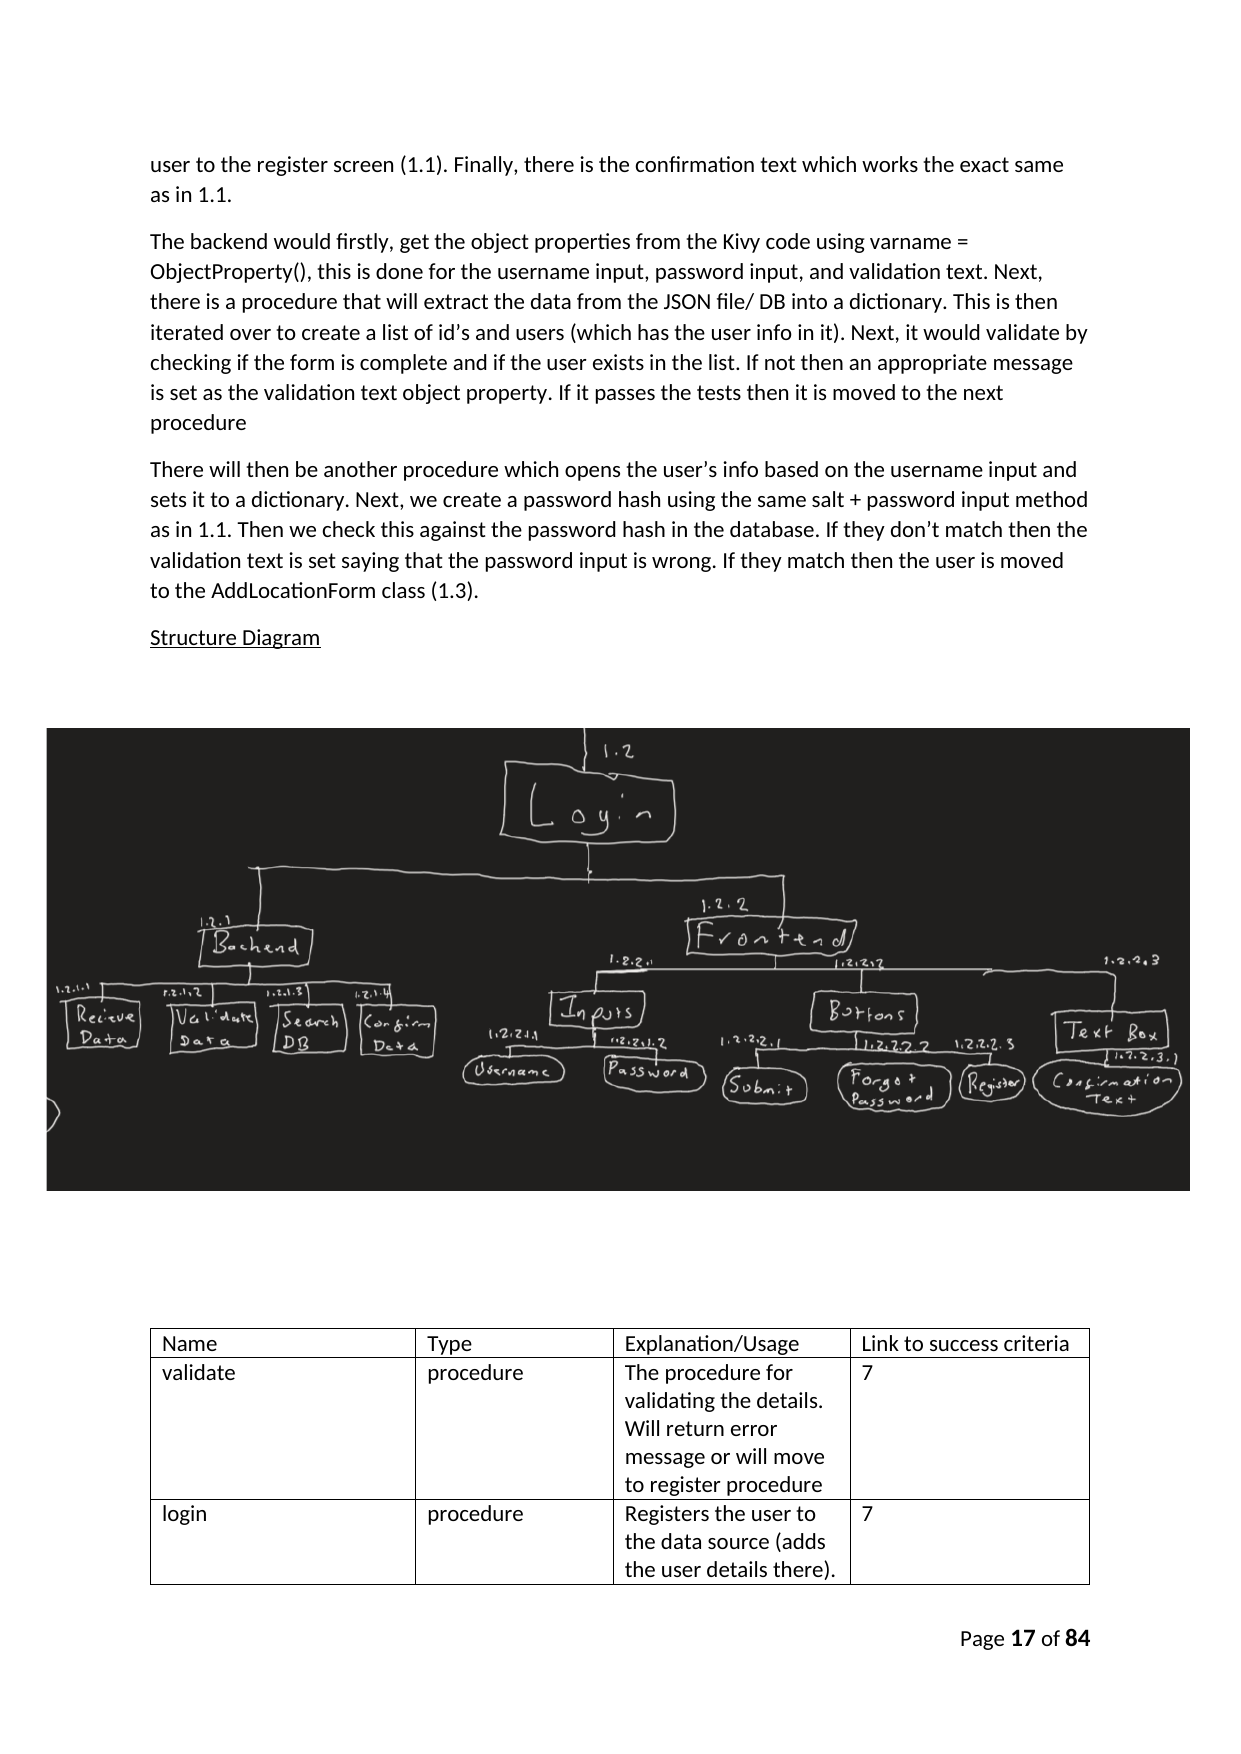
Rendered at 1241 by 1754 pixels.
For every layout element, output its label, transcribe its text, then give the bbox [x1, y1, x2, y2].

table_header Name [151, 1329, 415, 1357]
picture [46, 728, 1190, 1191]
table_cell Registers the user to the data source (adds the user details there). [614, 1500, 850, 1583]
table_cell The procedure for validating the details. Will return error message or will move to register procedure [614, 1358, 850, 1498]
text The backend would firstly, get the object properties from the Kivy code using varname = ObjectProperty(), this is done for the username input, password input, and validation text. Next, there is a procedure that will extract the data from the JSON file/ DB into a dictionary. This is then iterated over to create a list of id’s and users (which has the user info in it). Next, it would validate by checking if the form is complete and if the user exists in the list. If not then an appropriate message is set as the validation text object property. If it passes the tests then it is moved to the next procedure [150, 227, 1090, 436]
table_cell 7 [851, 1500, 1089, 1583]
table_header Type [416, 1329, 613, 1357]
table_cell validate [151, 1358, 415, 1498]
text Structure Diagram [150, 623, 1090, 651]
table_header Explanation/Usage [614, 1329, 850, 1357]
table_cell procedure [416, 1500, 613, 1583]
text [150, 150, 1090, 208]
table_cell login [151, 1500, 415, 1583]
table_cell procedure [416, 1358, 613, 1498]
table_header Link to success criteria [851, 1329, 1089, 1357]
text There will then be another procedure which opens the user’s info based on the username input and sets it to a dictionary. Next, we create a password hash using the same salt + password input method as in 1.1. Then we check this against the password hash in the database. If they don’t match then the validation text is set saying that the password input is wrong. If they match then the user is moved to the AddLocationForm class (1.3). [150, 455, 1090, 604]
table_cell 7 [851, 1358, 1089, 1498]
